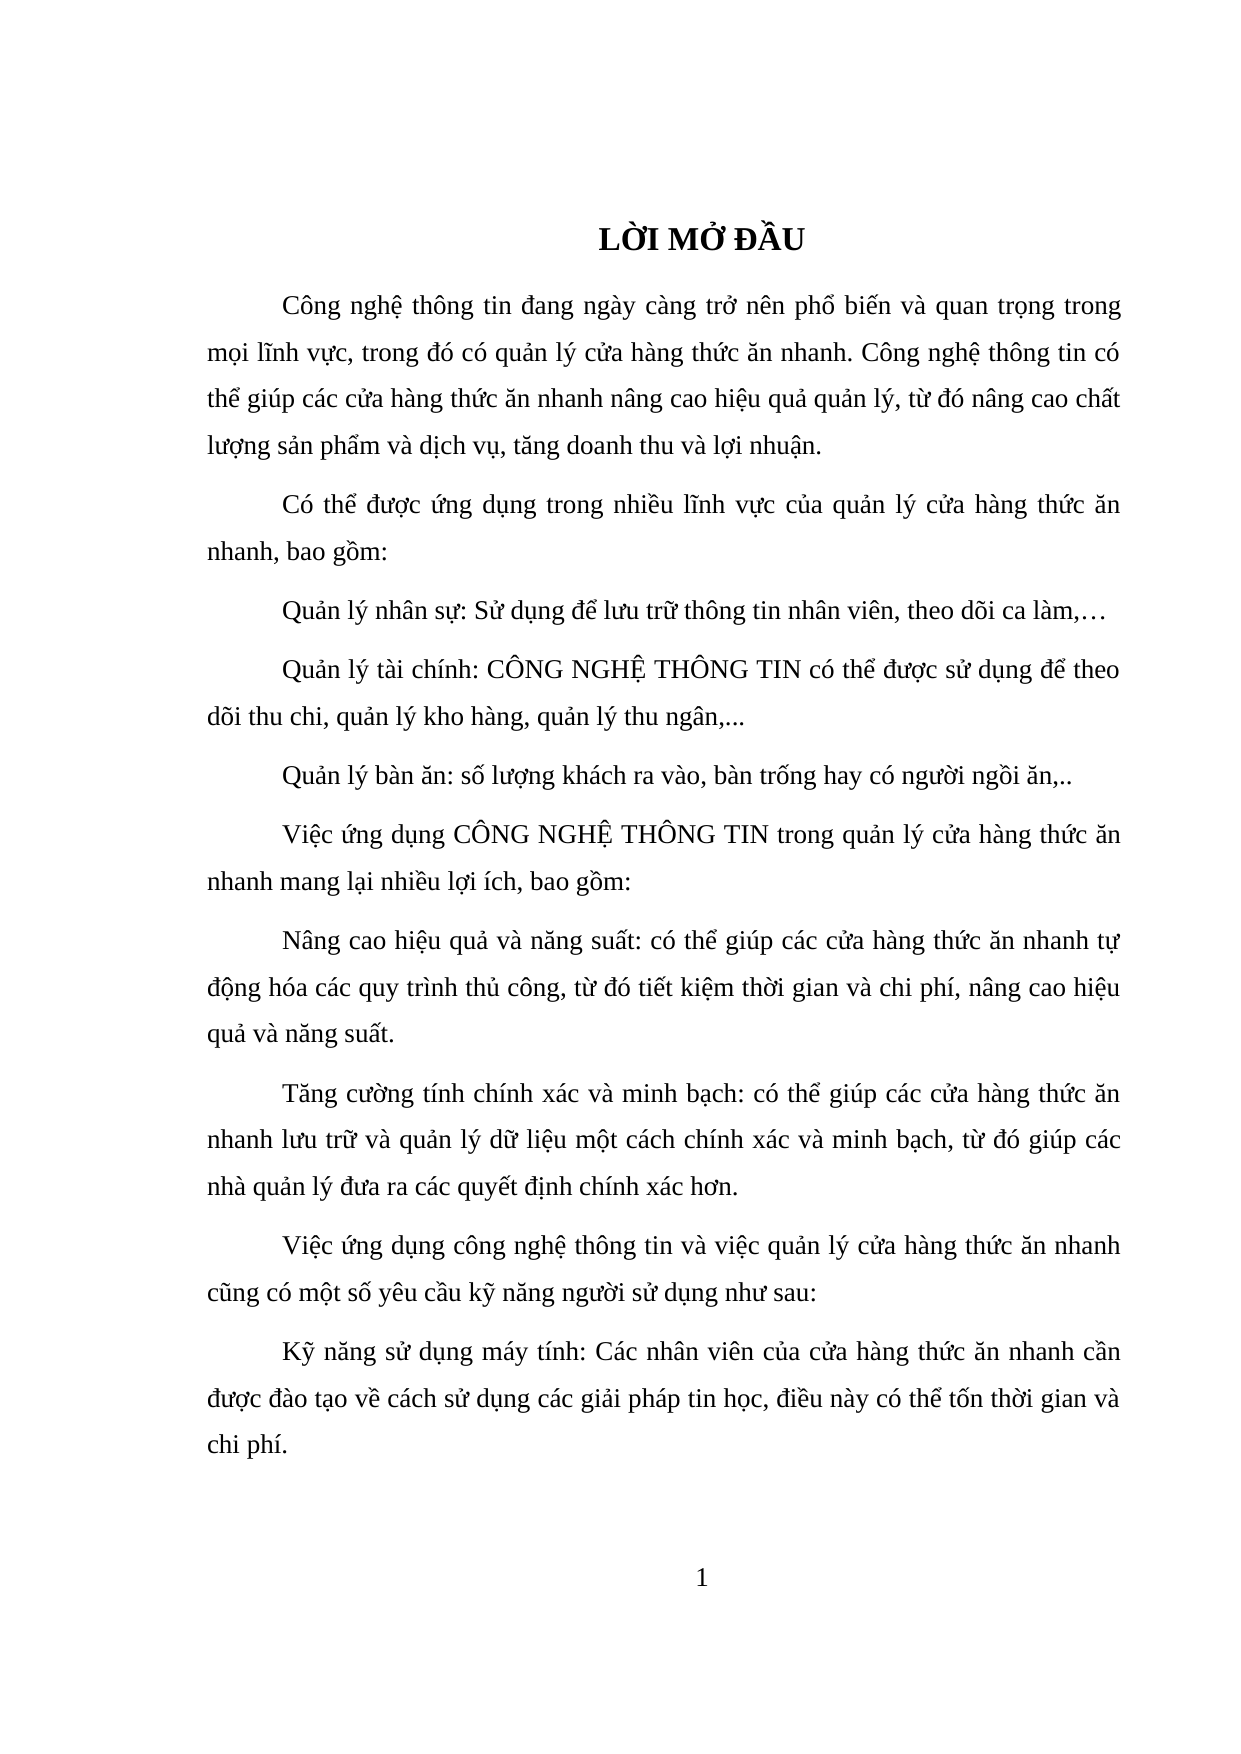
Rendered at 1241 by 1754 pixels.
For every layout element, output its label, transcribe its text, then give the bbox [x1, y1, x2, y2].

text Có thể được ứng dụng trong nhiều lĩnh vực của quản lý cửa hàng thức ăn nhanh, bao gồm: [207, 488, 1122, 566]
text Quản lý nhân sự: Sử dụng để lưu trữ thông tin nhân viên, theo dõi ca làm,… [207, 594, 1122, 625]
text Việc ứng dụng CÔNG NGHỆ THÔNG TIN trong quản lý cửa hàng thức ăn nhanh mang lại nhiều lợi ích, bao gồm: [207, 818, 1122, 896]
text Quản lý tài chính: CÔNG NGHỆ THÔNG TIN có thể được sử dụng để theo dõi thu chi, quản lý kho hàng, quản lý thu ngân,... [207, 653, 1122, 731]
text Kỹ năng sử dụng máy tính: Các nhân viên của cửa hàng thức ăn nhanh cần được đào tạo về cách sử dụng các giải pháp tin học, điều này có thể tốn thời gian và chi phí. [207, 1335, 1122, 1459]
subtitle LỜI MỞ ĐẦU [207, 219, 1122, 258]
text Công nghệ thông tin đang ngày càng trở nên phổ biến và quan trọng trong mọi lĩnh vực, trong đó có quản lý cửa hàng thức ăn nhanh. Công nghệ thông tin có thể giúp các cửa hàng thức ăn nhanh nâng cao hiệu quả quản lý, từ đó nâng cao chất lượng sản phẩm và dịch vụ, tăng doanh thu và lợi nhuận. [207, 289, 1122, 460]
text Tăng cường tính chính xác và minh bạch: có thể giúp các cửa hàng thức ăn nhanh lưu trữ và quản lý dữ liệu một cách chính xác và minh bạch, từ đó giúp các nhà quản lý đưa ra các quyết định chính xác hơn. [207, 1077, 1122, 1201]
text Việc ứng dụng công nghệ thông tin và việc quản lý cửa hàng thức ăn nhanh cũng có một số yêu cầu kỹ năng người sử dụng như sau: [207, 1229, 1122, 1307]
text Quản lý bàn ăn: số lượng khách ra vào, bàn trống hay có người ngồi ăn,.. [207, 759, 1122, 790]
text Nâng cao hiệu quả và năng suất: có thể giúp các cửa hàng thức ăn nhanh tự động hóa các quy trình thủ công, từ đó tiết kiệm thời gian và chi phí, nâng cao hiệu quả và năng suất. [207, 924, 1122, 1049]
